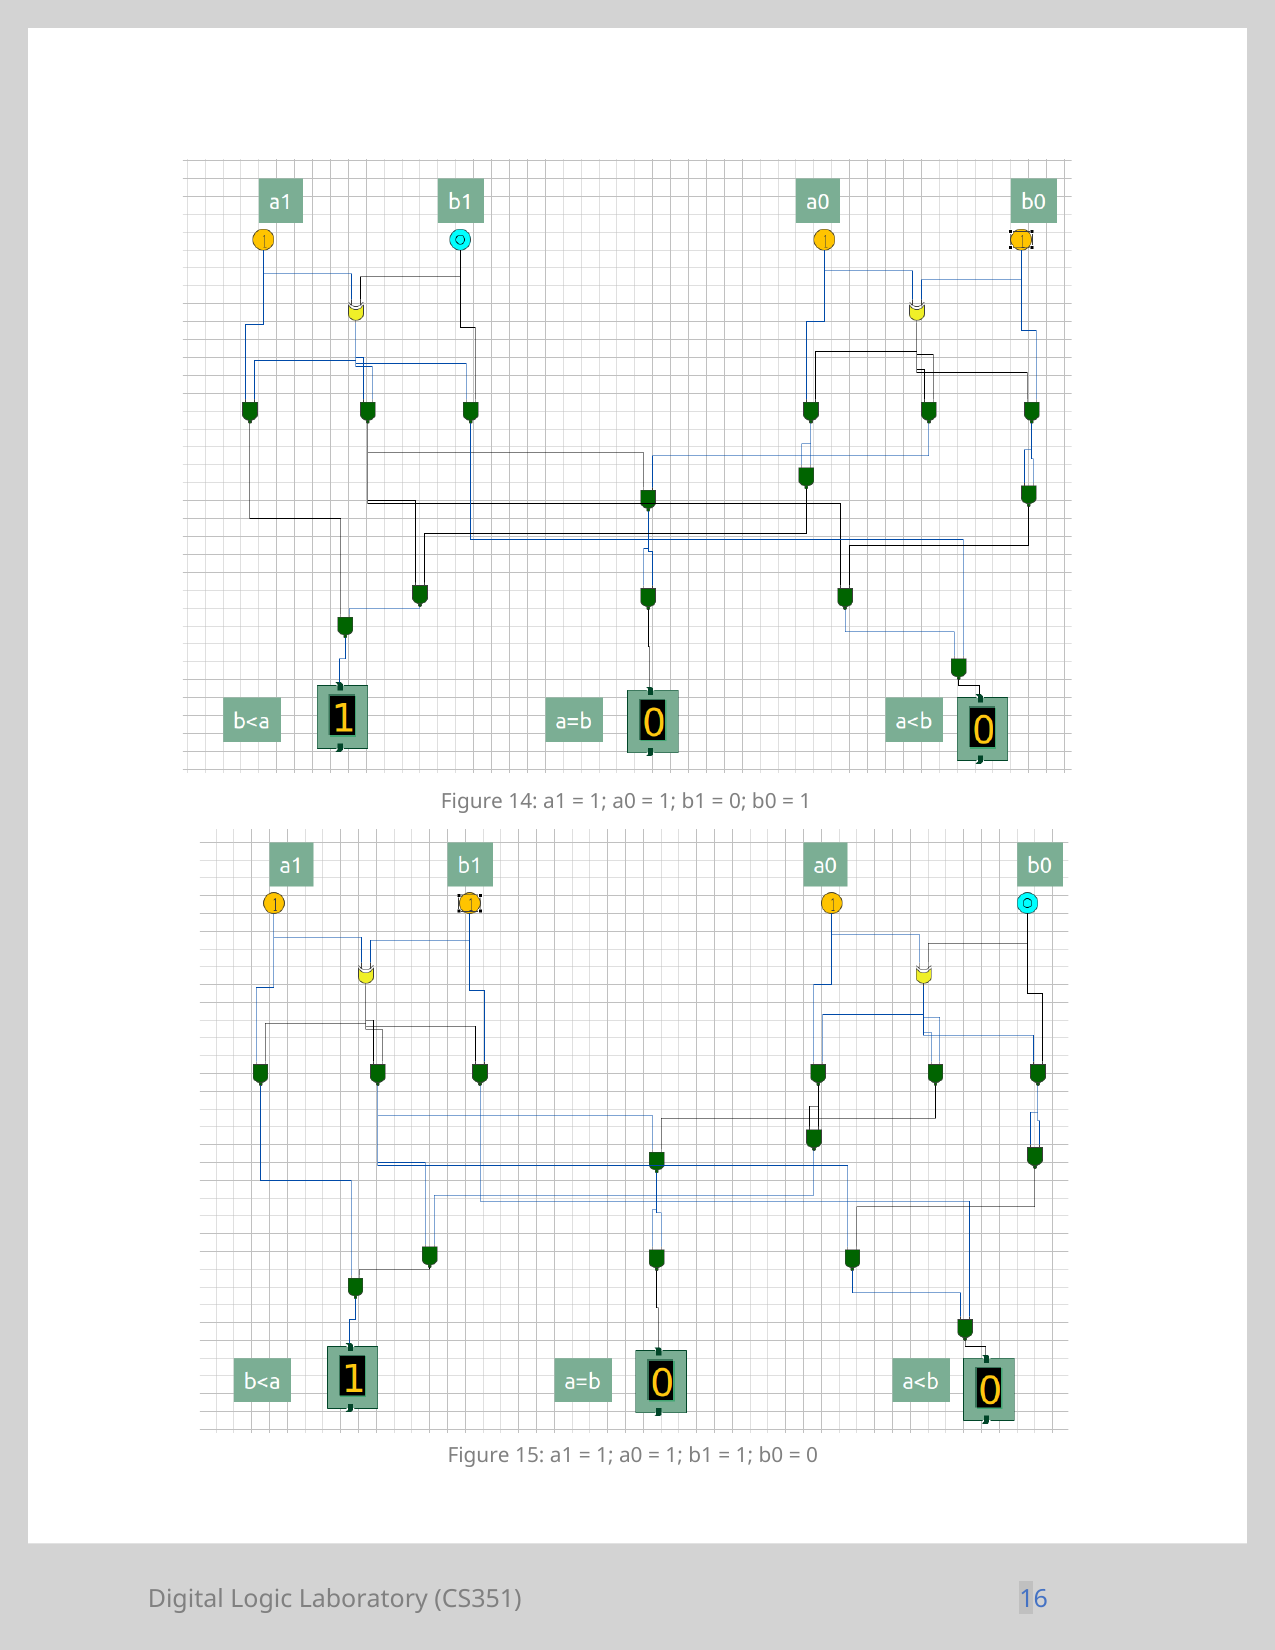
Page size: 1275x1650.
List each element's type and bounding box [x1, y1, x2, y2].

picture [199, 829, 1069, 1433]
picture [182, 159, 1072, 773]
